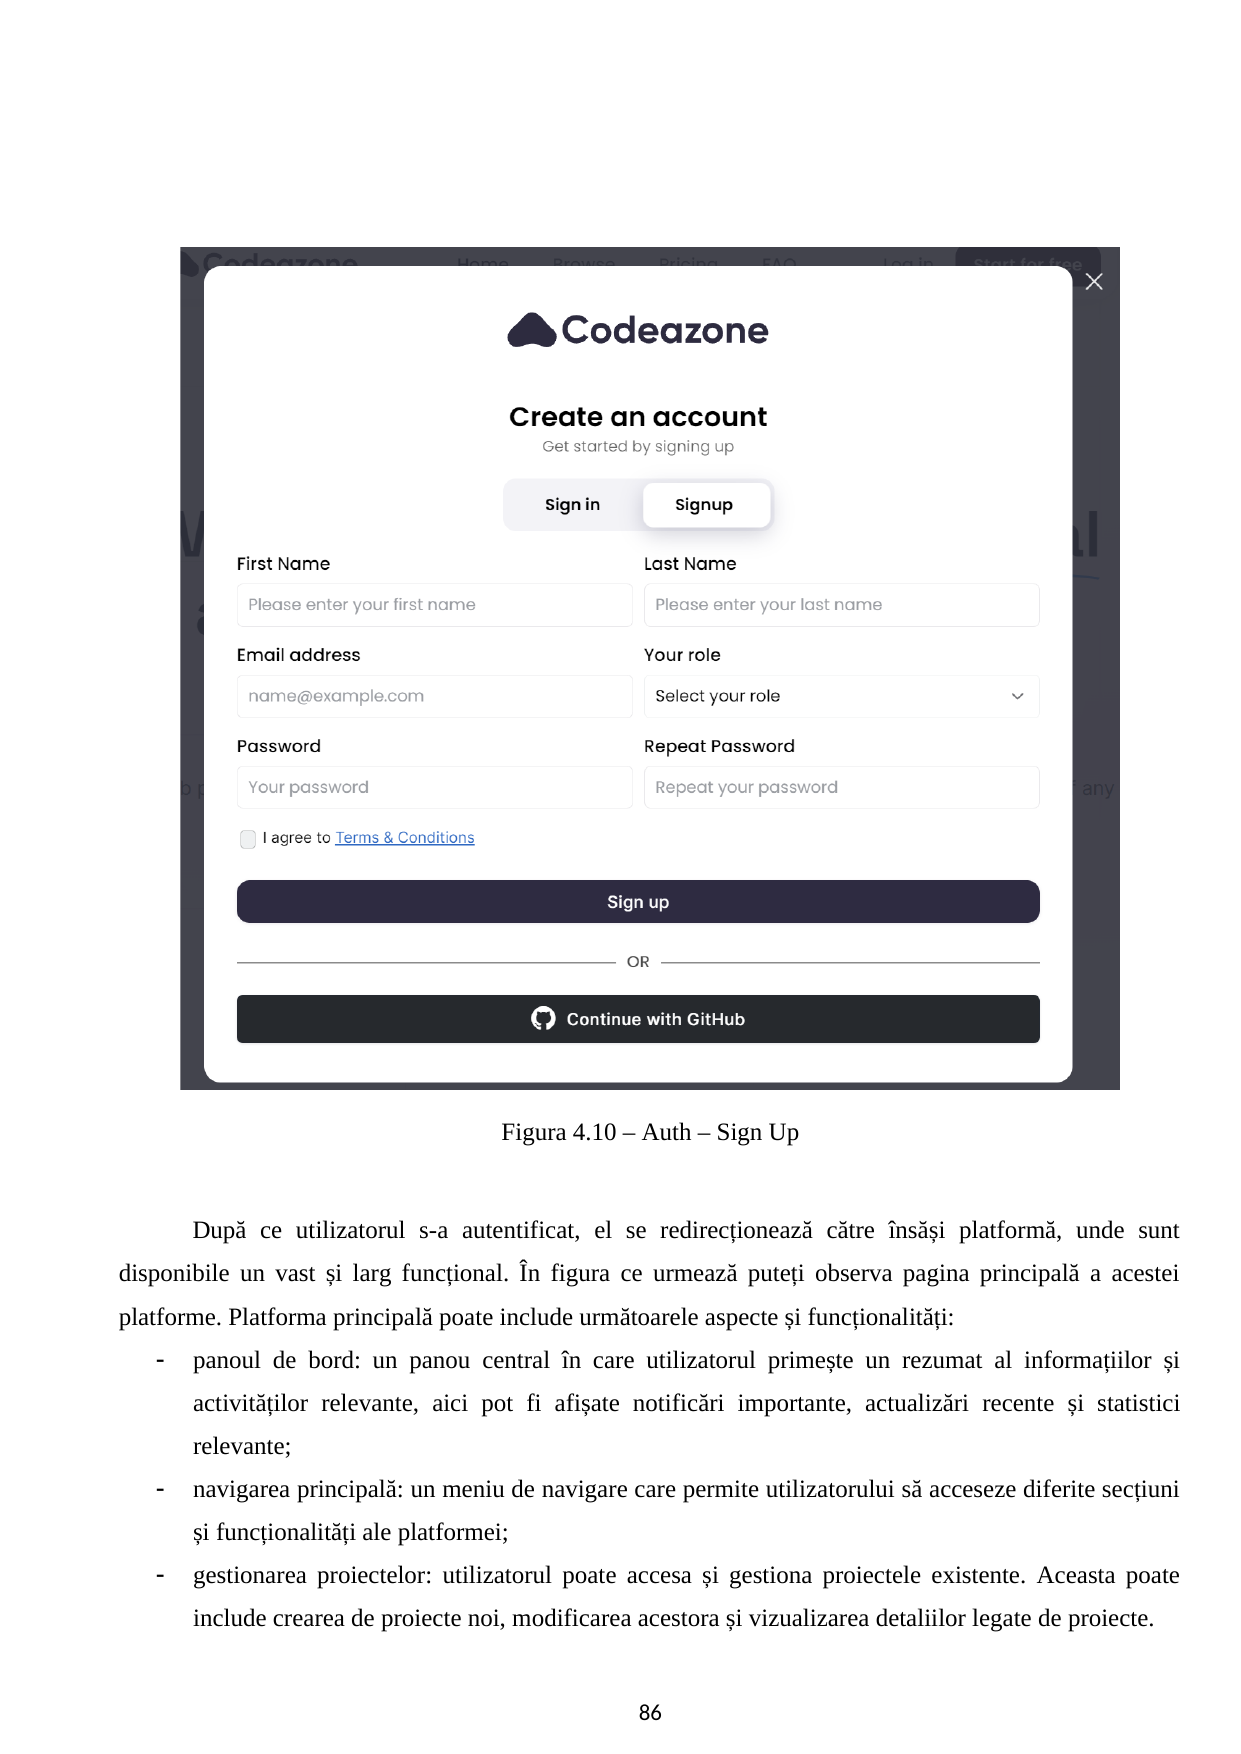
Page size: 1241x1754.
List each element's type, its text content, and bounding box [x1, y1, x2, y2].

list panoul de bord: un panou central în care utilizatorul primește un rezumat al informațiilor și activităților relevante, aici pot fi afișate notificări importante, actualizări recente și statistici relevante; [156, 1345, 1182, 1460]
list navigarea principală: un meniu de navigare care permite utilizatorului să acceseze diferite secțiuni și funcționalități ale platformei; [156, 1474, 1182, 1546]
list gestionarea proiectelor: utilizatorul poate accesa și gestiona proiectele existente. Aceasta poate include crearea de proiecte noi, modificarea acestora și vizualizarea detaliilor legate de proiecte. [156, 1560, 1182, 1632]
text Figura 4.10 – Auth – Sign Up [118, 1117, 1182, 1145]
picture [180, 247, 1120, 1090]
text După ce utilizatorul s-a autentificat, el se redirecționează către însăși platformă, unde sunt disponibile un vast și larg funcțional. În figura ce urmează puteți observa pagina principală a acestei platforme. Platforma principală poate include următoarele aspecte și funcționalități: [118, 1215, 1182, 1330]
